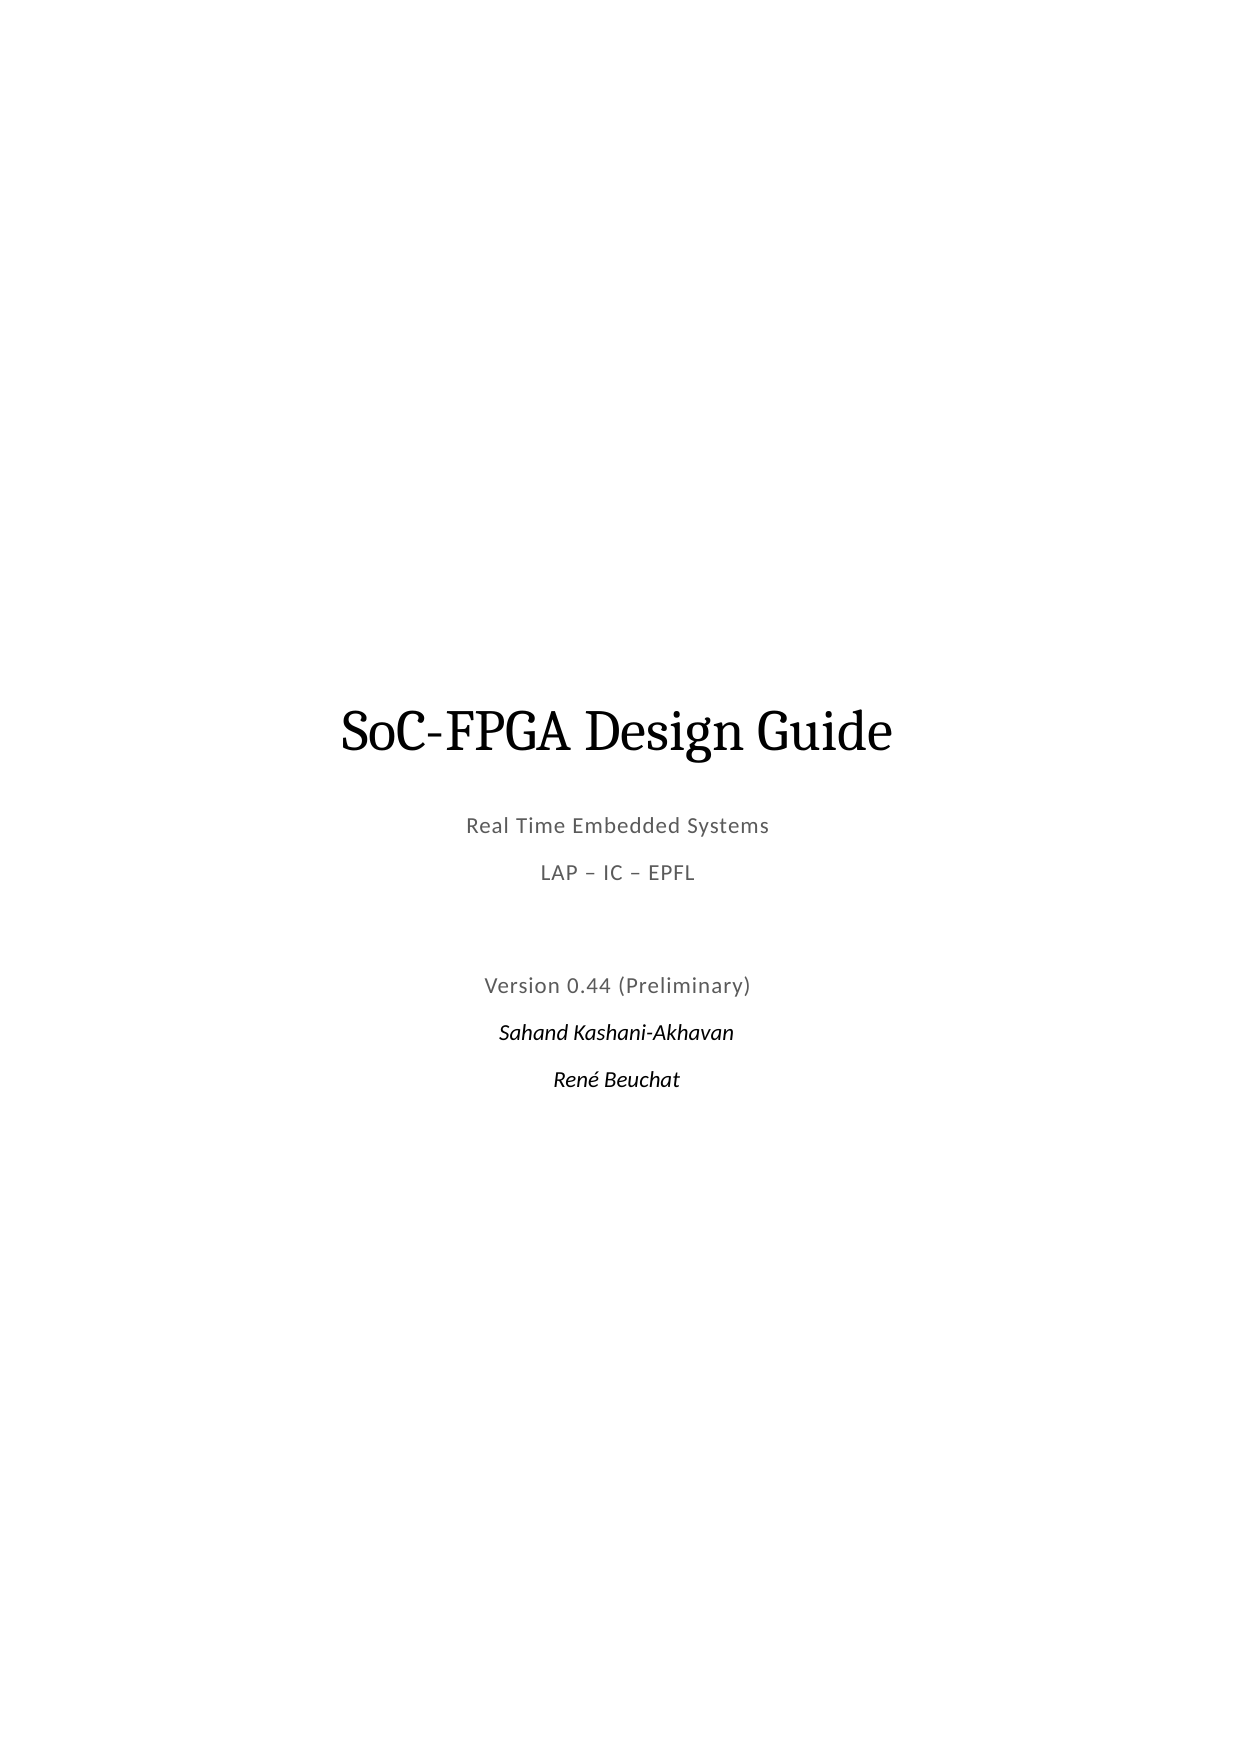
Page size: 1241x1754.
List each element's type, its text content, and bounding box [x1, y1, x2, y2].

subtitle LAP – IC – EPFL [103, 858, 1132, 887]
subtitle Version 0.44 (Preliminary) [103, 972, 1132, 999]
text Sahand Kashani-Akhavan [103, 1018, 1132, 1046]
subtitle Real Time Embedded Systems [103, 812, 1132, 840]
title SoC-FPGA Design Guide [103, 698, 1132, 765]
text René Beuchat [103, 1065, 1132, 1093]
